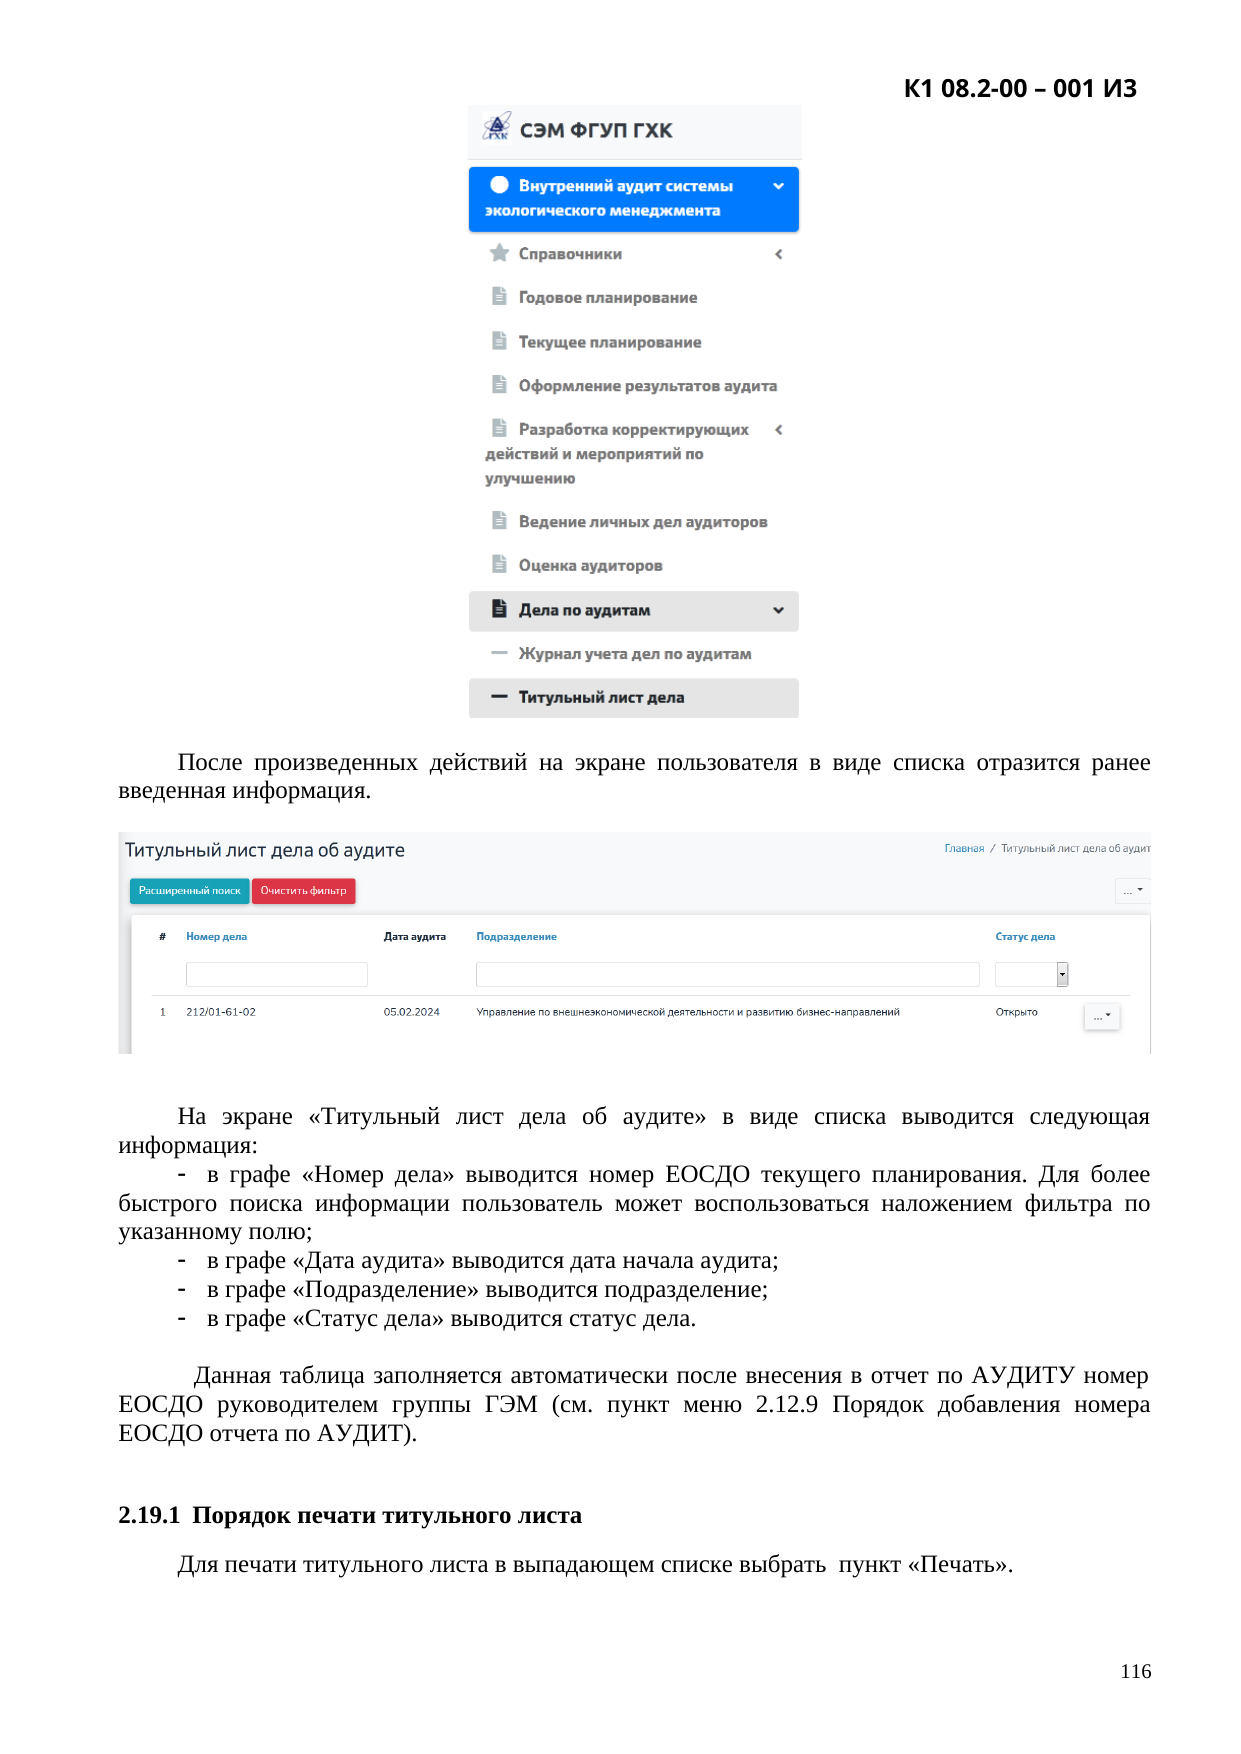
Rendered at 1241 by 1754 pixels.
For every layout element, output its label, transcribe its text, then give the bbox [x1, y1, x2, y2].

list в графе «Подразделение» выводится подразделение; [118, 1274, 1152, 1303]
subtitle Порядок печати титульного листа [118, 1500, 1152, 1529]
picture [118, 832, 1152, 1054]
picture [467, 105, 803, 718]
list в графе «Дата аудита» выводится дата начала аудита; [118, 1245, 1152, 1274]
list в графе «Статус дела» выводится статус дела. [118, 1303, 1152, 1331]
text После произведенных действий на экране пользователя в виде списка отразится ранее введенная информация. [118, 747, 1152, 804]
text Для печати титульного листа в выпадающем списке выбрать пункт «Печать». [118, 1549, 1152, 1578]
text На экране «Титульный лист дела об аудите» в виде списка выводится следующая информация: [118, 1101, 1152, 1159]
text Данная таблица заполняется автоматически после внесения в отчет по АУДИТУ номер ЕОСДО руководителем группы ГЭМ (см. пункт меню 2.12.9 Порядок добавления номера ЕОСДО отчета по АУДИТ). [118, 1360, 1152, 1446]
list в графе «Номер дела» выводится номер ЕОСДО текущего планирования. Для более быстрого поиска информации пользователь может воспользоваться наложением фильтра по указанному полю; [118, 1159, 1152, 1245]
